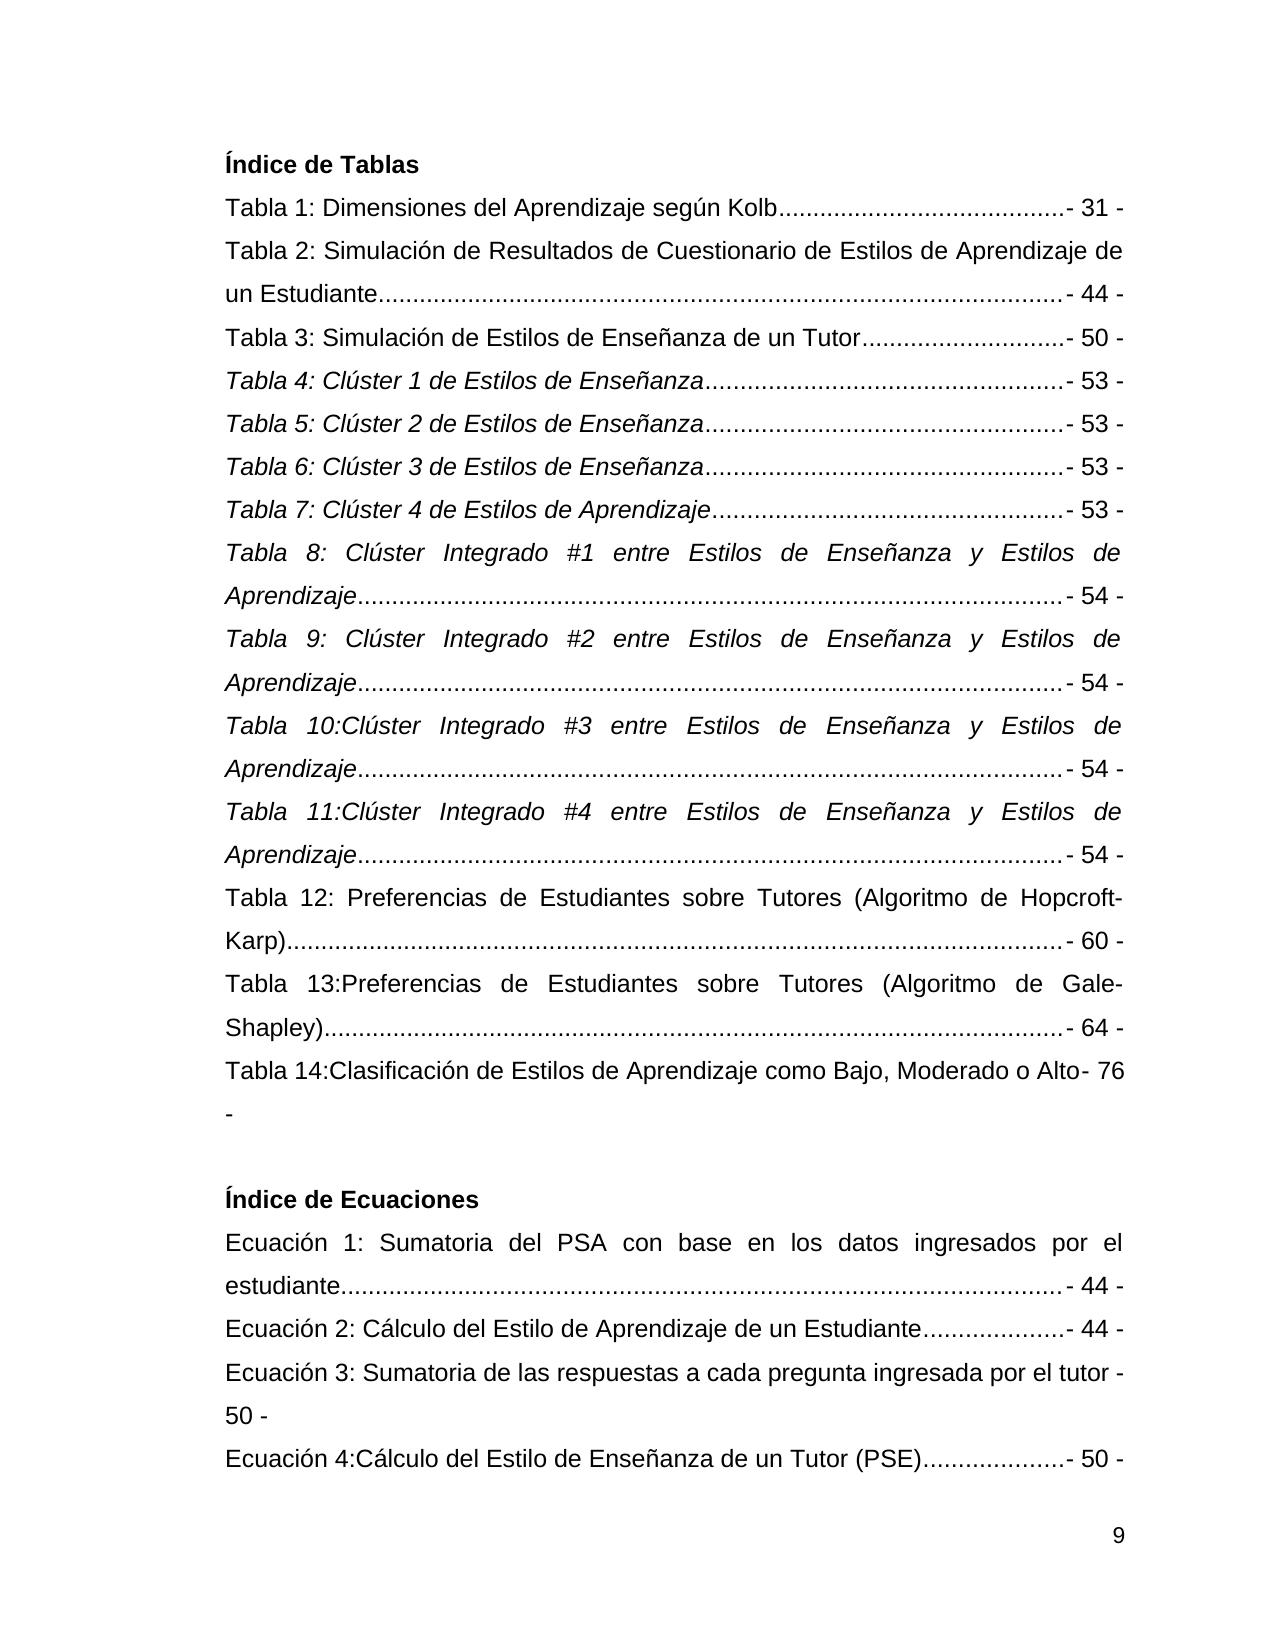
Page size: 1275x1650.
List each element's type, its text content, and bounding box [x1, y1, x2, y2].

text Tabla 9: Clúster Integrado #2 entre Estilos de Enseñanza y Estilos de Aprendizaje - 54 - [225, 624, 1125, 696]
text Tabla 4: Clúster 1 de Estilos de Enseñanza - 53 - [225, 366, 1125, 394]
text Índice de Ecuaciones [225, 1185, 1125, 1214]
text Índice de Tablas [225, 150, 1125, 179]
text Tabla 11:Clúster Integrado #4 entre Estilos de Enseñanza y Estilos de Aprendizaje - 54 - [225, 797, 1125, 869]
text Ecuación 3: Sumatoria de las respuestas a cada pregunta ingresada por el tutor - 50 - [225, 1357, 1125, 1429]
text Tabla 6: Clúster 3 de Estilos de Enseñanza - 53 - [225, 452, 1125, 481]
text Ecuación 4:Cálculo del Estilo de Enseñanza de un Tutor (PSE) - 50 - [225, 1444, 1125, 1472]
text Tabla 5: Clúster 2 de Estilos de Enseñanza - 53 - [225, 409, 1125, 437]
text Tabla 3: Simulación de Estilos de Enseñanza de un Tutor - 50 - [225, 322, 1125, 351]
text Tabla 8: Clúster Integrado #1 entre Estilos de Enseñanza y Estilos de Aprendizaje - 54 - [225, 538, 1125, 610]
text Ecuación 1: Sumatoria del PSA con base en los datos ingresados por el estudiante - 44 - [225, 1228, 1125, 1300]
text Tabla 14:Clasificación de Estilos de Aprendizaje como Bajo, Moderado o Alto - 76 - [225, 1056, 1125, 1127]
text Tabla 12: Preferencias de Estudiantes sobre Tutores (Algoritmo de Hopcroft-Karp) - 60 - [225, 883, 1125, 955]
text Ecuación 2: Cálculo del Estilo de Aprendizaje de un Estudiante - 44 - [225, 1314, 1125, 1343]
text Tabla 7: Clúster 4 de Estilos de Aprendizaje - 53 - [225, 495, 1125, 524]
text Tabla 2: Simulación de Resultados de Cuestionario de Estilos de Aprendizaje de un Estudiante - 44 - [225, 236, 1125, 308]
text Tabla 13:Preferencias de Estudiantes sobre Tutores (Algoritmo de Gale-Shapley) - 64 - [225, 969, 1125, 1041]
text Tabla 10:Clúster Integrado #3 entre Estilos de Enseñanza y Estilos de Aprendizaje - 54 - [225, 711, 1125, 782]
text Tabla 1: Dimensiones del Aprendizaje según Kolb - 31 - [225, 193, 1125, 222]
